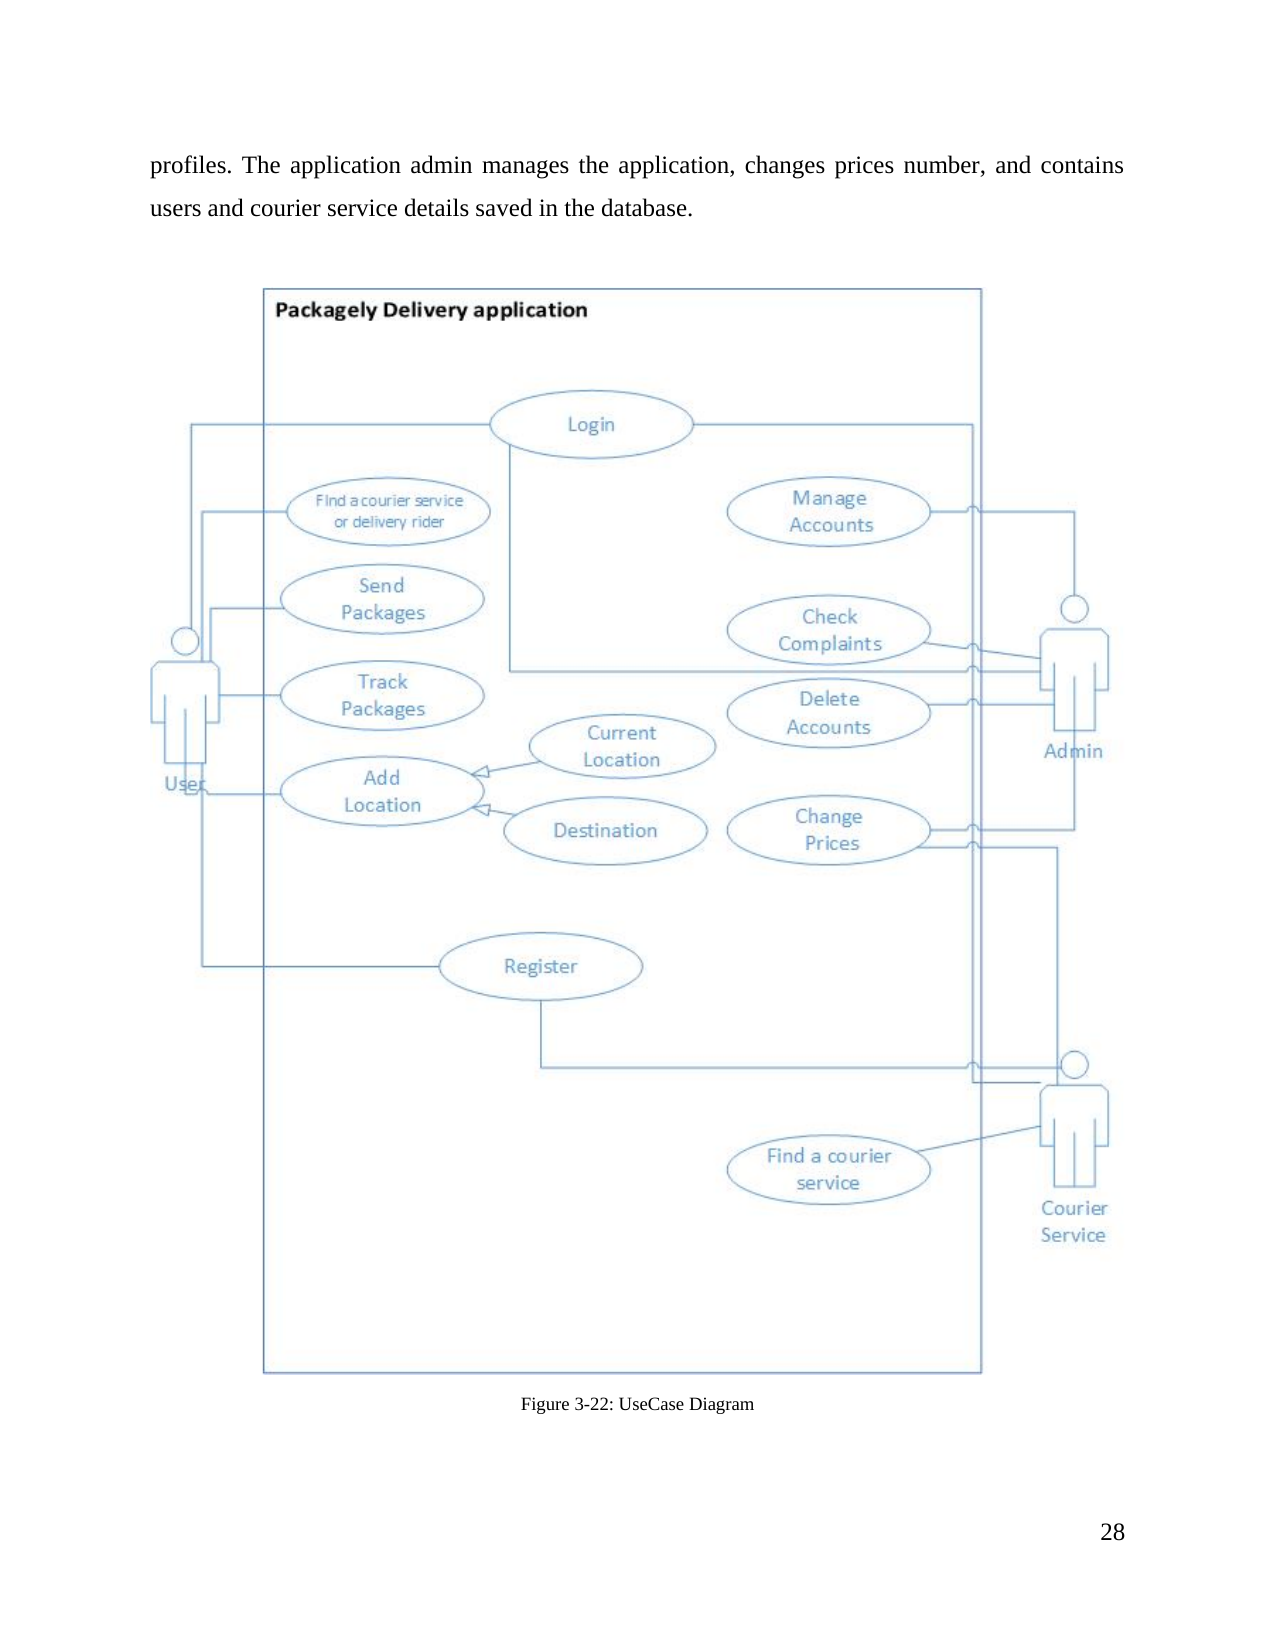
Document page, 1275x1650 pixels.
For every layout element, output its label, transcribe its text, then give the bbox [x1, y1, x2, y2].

picture [150, 287, 1125, 1375]
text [150, 150, 1125, 222]
